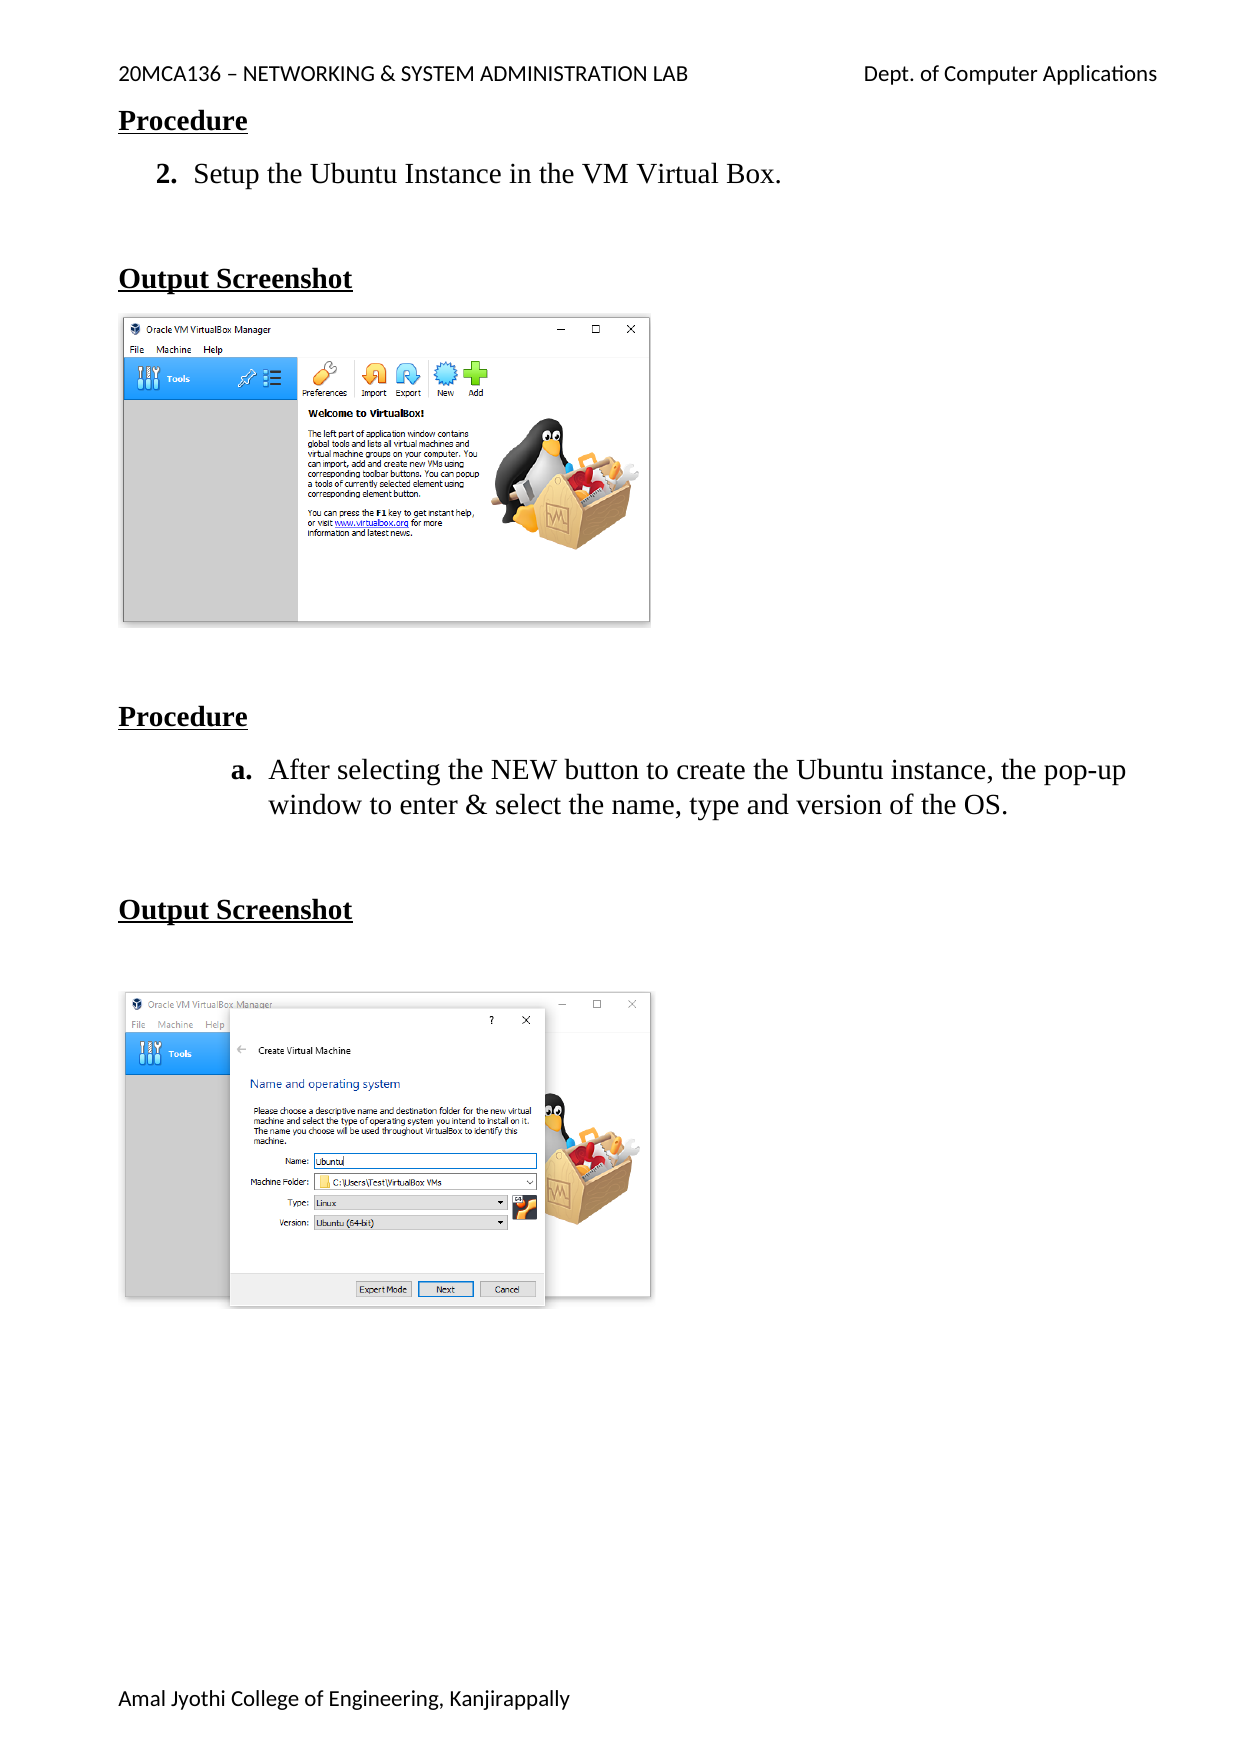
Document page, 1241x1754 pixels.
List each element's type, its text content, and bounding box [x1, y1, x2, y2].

text Output Screenshot [118, 261, 1167, 294]
picture [118, 991, 656, 1309]
list After selecting the NEW button to create the Ubuntu instance, the pop-up window to enter & select the name, type and version of the OS. [231, 752, 1167, 821]
text Procedure [118, 103, 1167, 137]
text Procedure [118, 699, 1167, 733]
text Output Screenshot [118, 892, 1167, 926]
list Setup the Ubuntu Instance in the VM Virtual Box. [156, 156, 1167, 190]
picture [118, 313, 651, 628]
